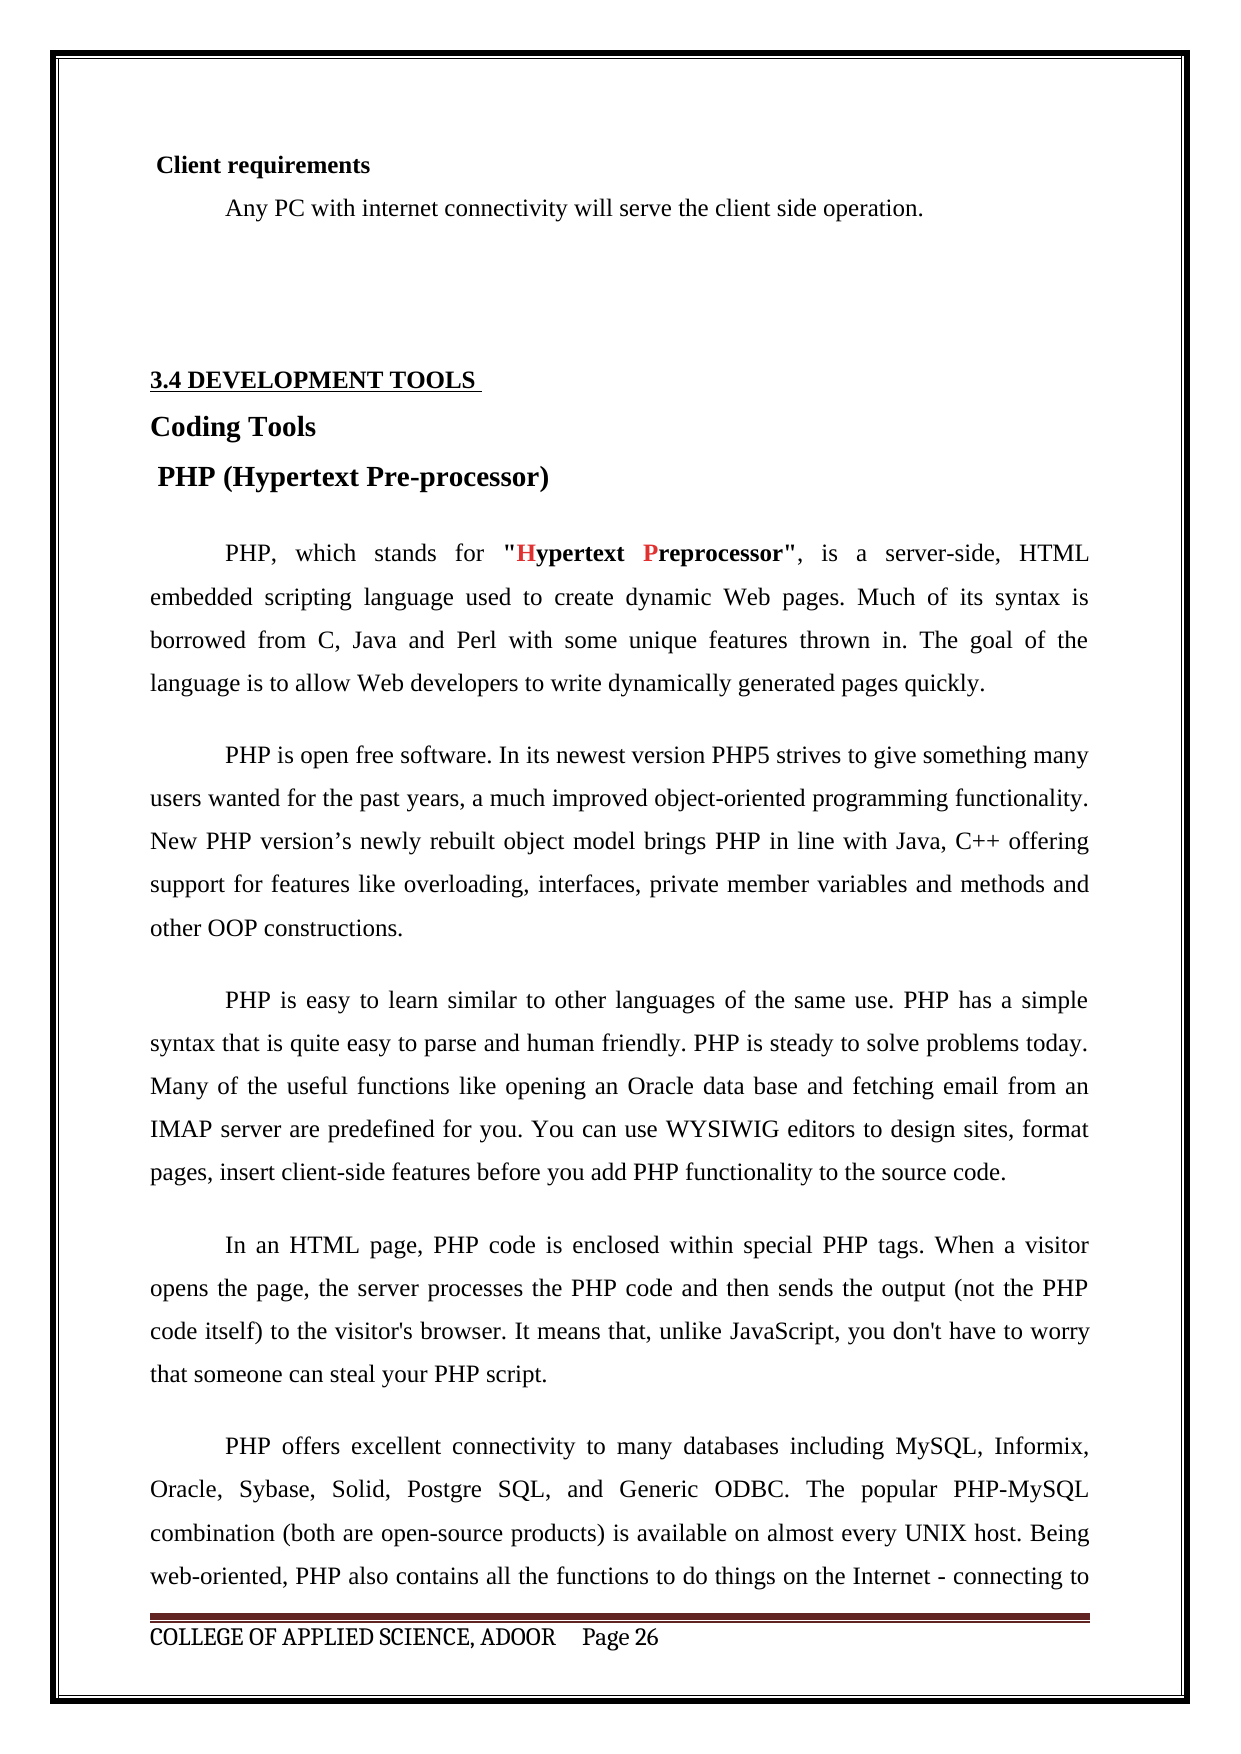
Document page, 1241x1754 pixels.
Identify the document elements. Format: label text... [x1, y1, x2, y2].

text PHP is open free software. In its newest version PHP5 strives to give something many users wanted for the past years, a much improved object-oriented programming functionality. New PHP version’s newly rebuilt object model brings PHP in line with Java, C++ offering support for features like overloading, interfaces, private member variables and methods and other OOP constructions. [150, 740, 1090, 941]
text Client requirements [150, 150, 1090, 179]
text Coding Tools [150, 409, 1090, 442]
text Any PC with internet connectivity will serve the client side operation. [150, 193, 1090, 222]
text PHP (Hypertext Pre-processor) [150, 459, 1090, 493]
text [150, 1431, 1090, 1589]
text 3.4 DEVELOPMENT TOOLS [150, 366, 1090, 394]
text PHP is easy to learn similar to other languages of the same use. PHP has a simple syntax that is quite easy to parse and human friendly. PHP is steady to solve problems today. Many of the useful functions like opening an Oracle data base and fetching email from an IMAP server are predefined for you. You can use WYSIWIG editors to design sites, format pages, insert client-side features before you add PHP functionality to the source code. [150, 985, 1090, 1186]
text PHP, which stands for "Hypertext Preprocessor", is a server-side, HTML embedded scripting language used to create dynamic Web pages. Much of its syntax is borrowed from C, Java and Perl with some unique features thrown in. The goal of the language is to allow Web developers to write dynamically generated pages quickly. [150, 538, 1090, 697]
text In an HTML page, PHP code is enclosed within special PHP tags. When a visitor opens the page, the server processes the PHP code and then sends the output (not the PHP code itself) to the visitor's browser. It means that, unlike JavaScript, you don't have to worry that someone can steal your PHP script. [150, 1230, 1090, 1388]
